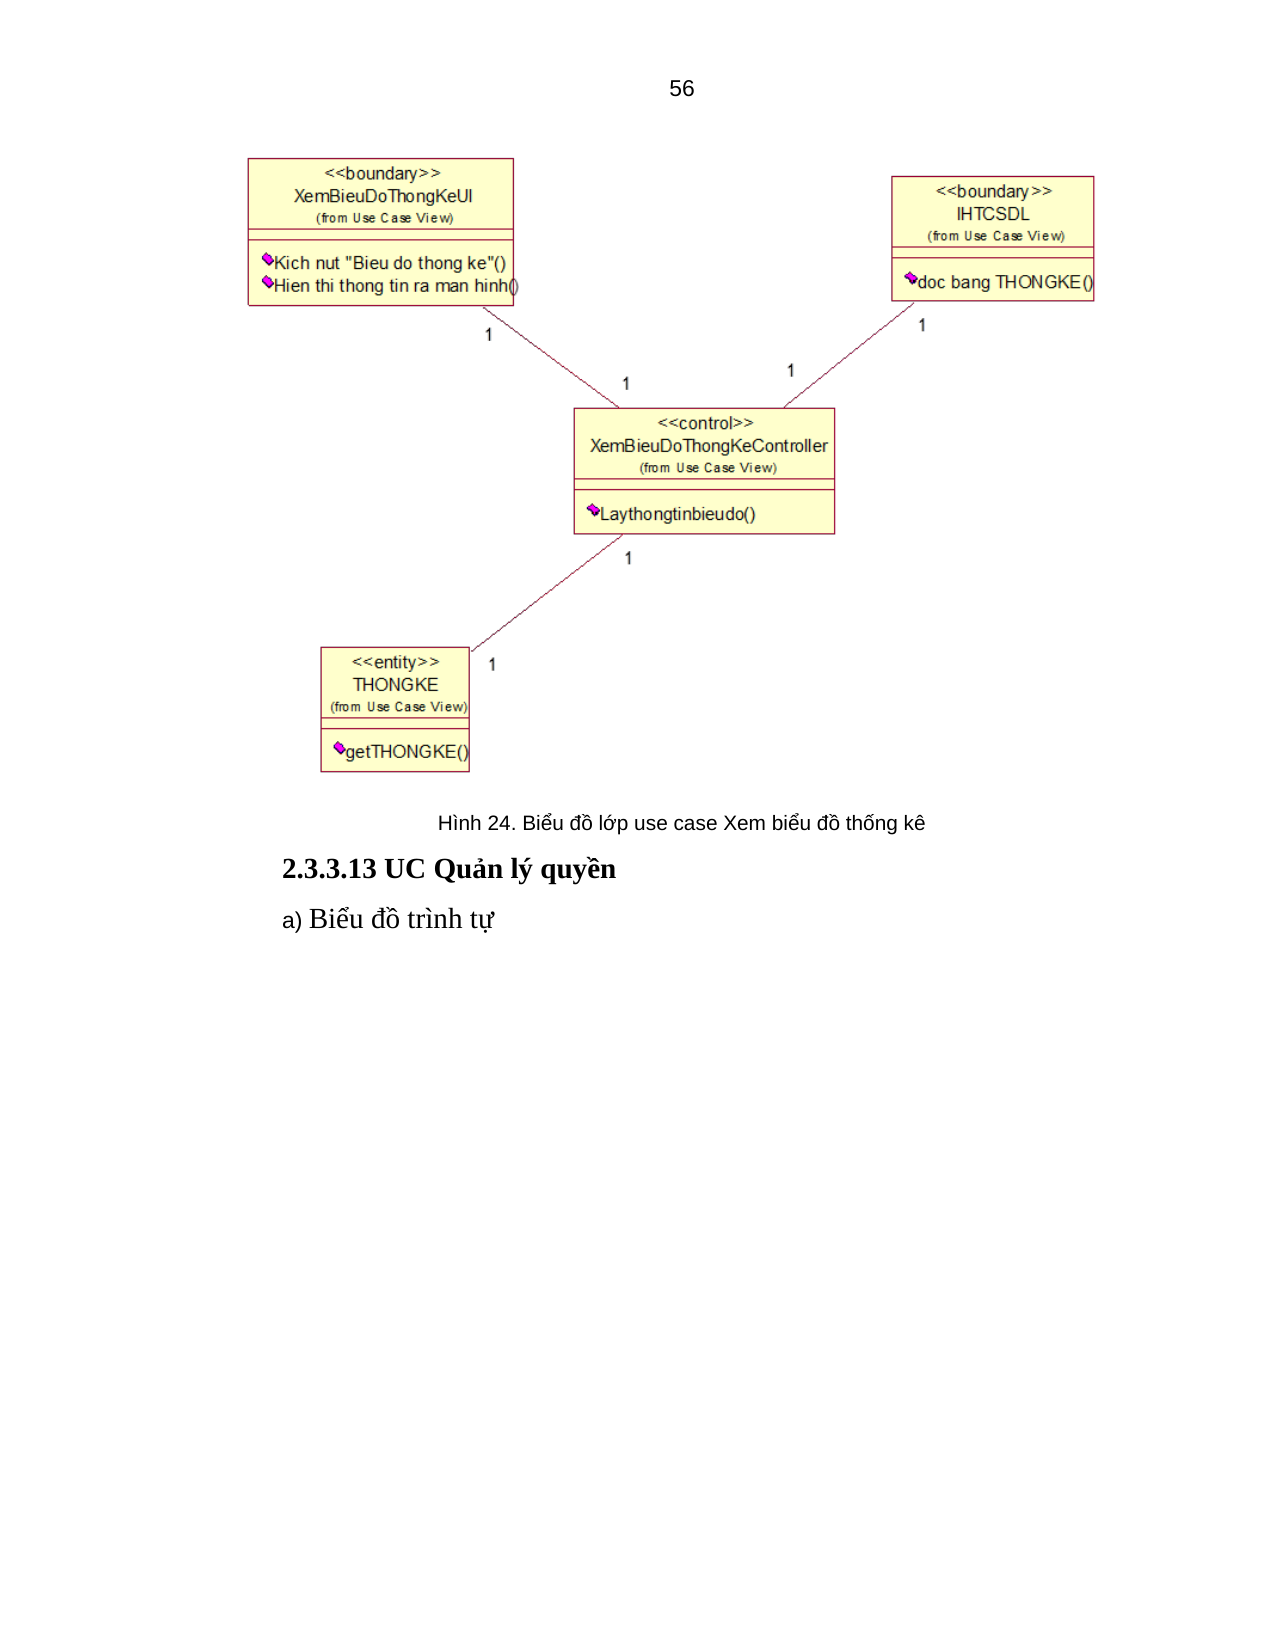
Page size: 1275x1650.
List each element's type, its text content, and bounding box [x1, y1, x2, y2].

subtitle 2.3.3.13 UC Quản lý quyền [282, 851, 1157, 884]
text a) Biểu đồ trình tự [207, 901, 1157, 934]
picture [206, 127, 1147, 807]
